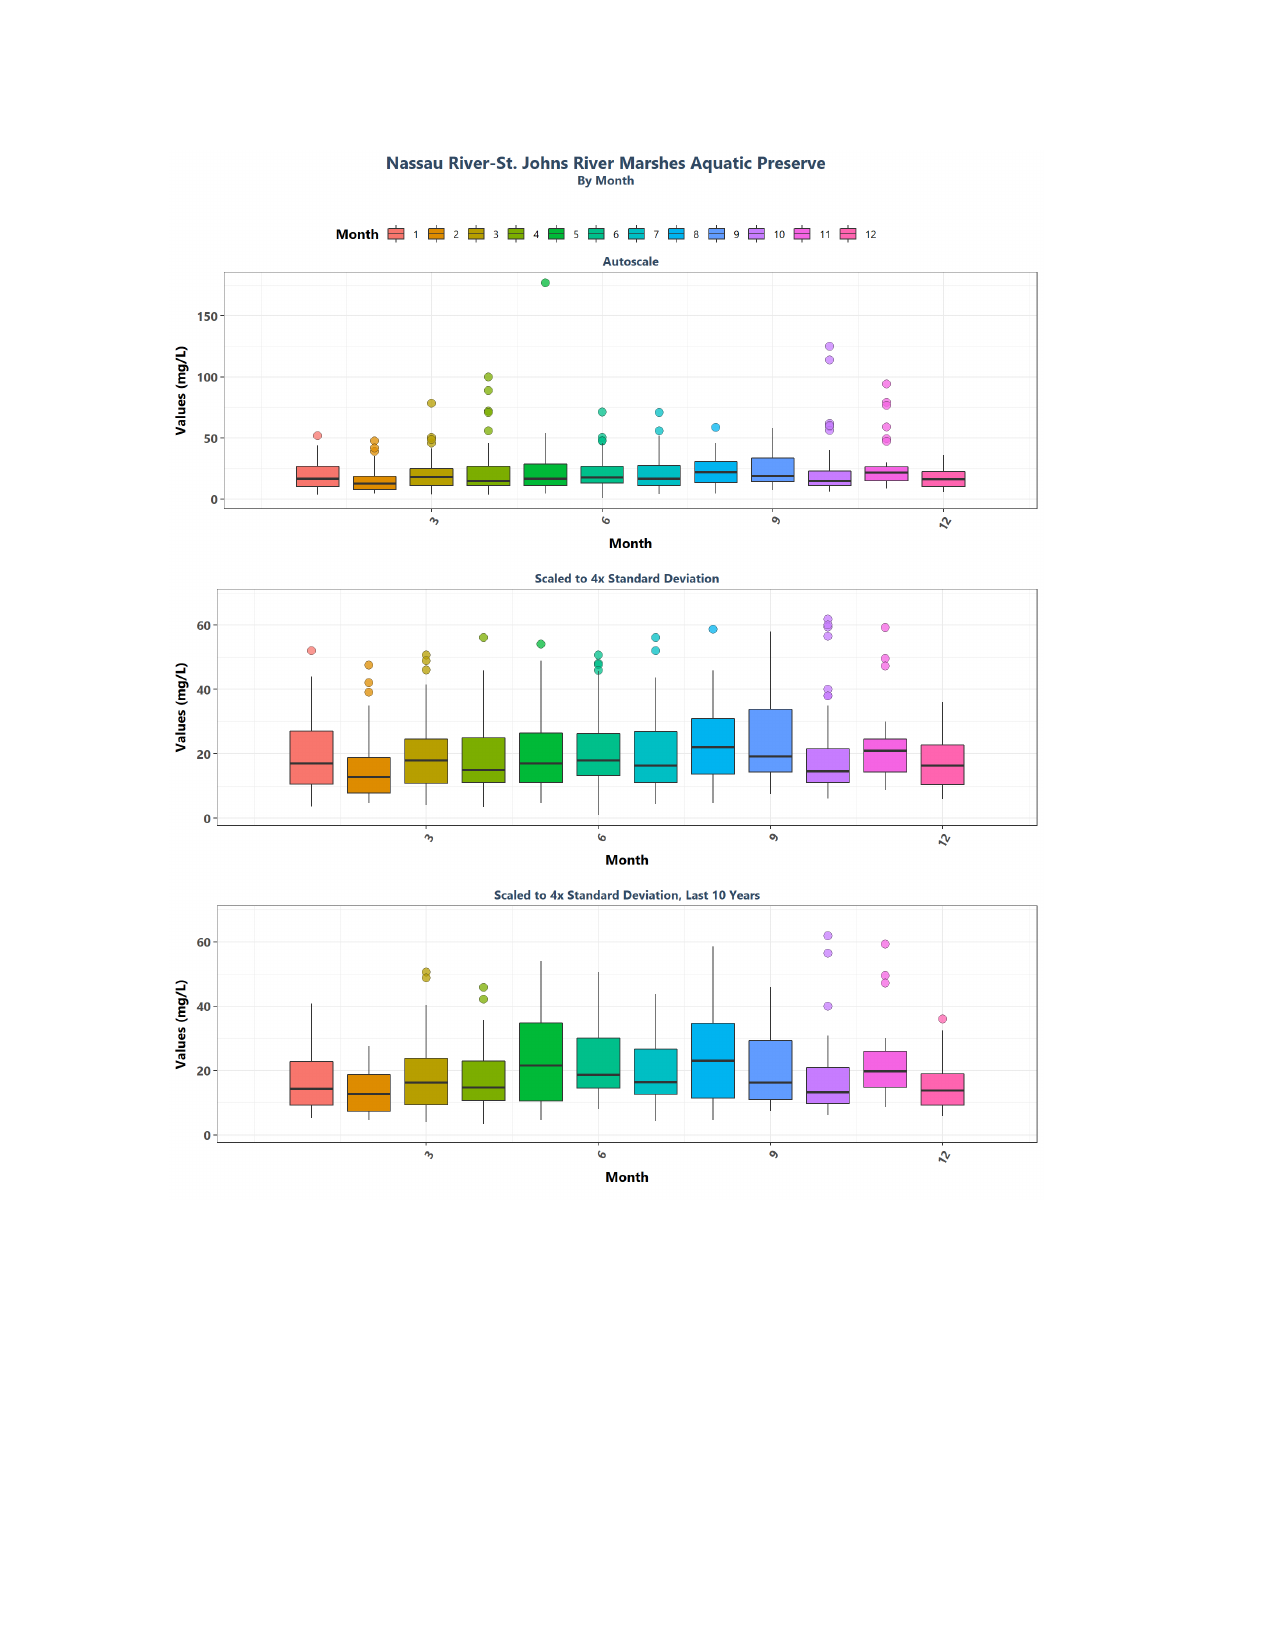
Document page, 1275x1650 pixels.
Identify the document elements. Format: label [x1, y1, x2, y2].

picture [168, 150, 1044, 1200]
